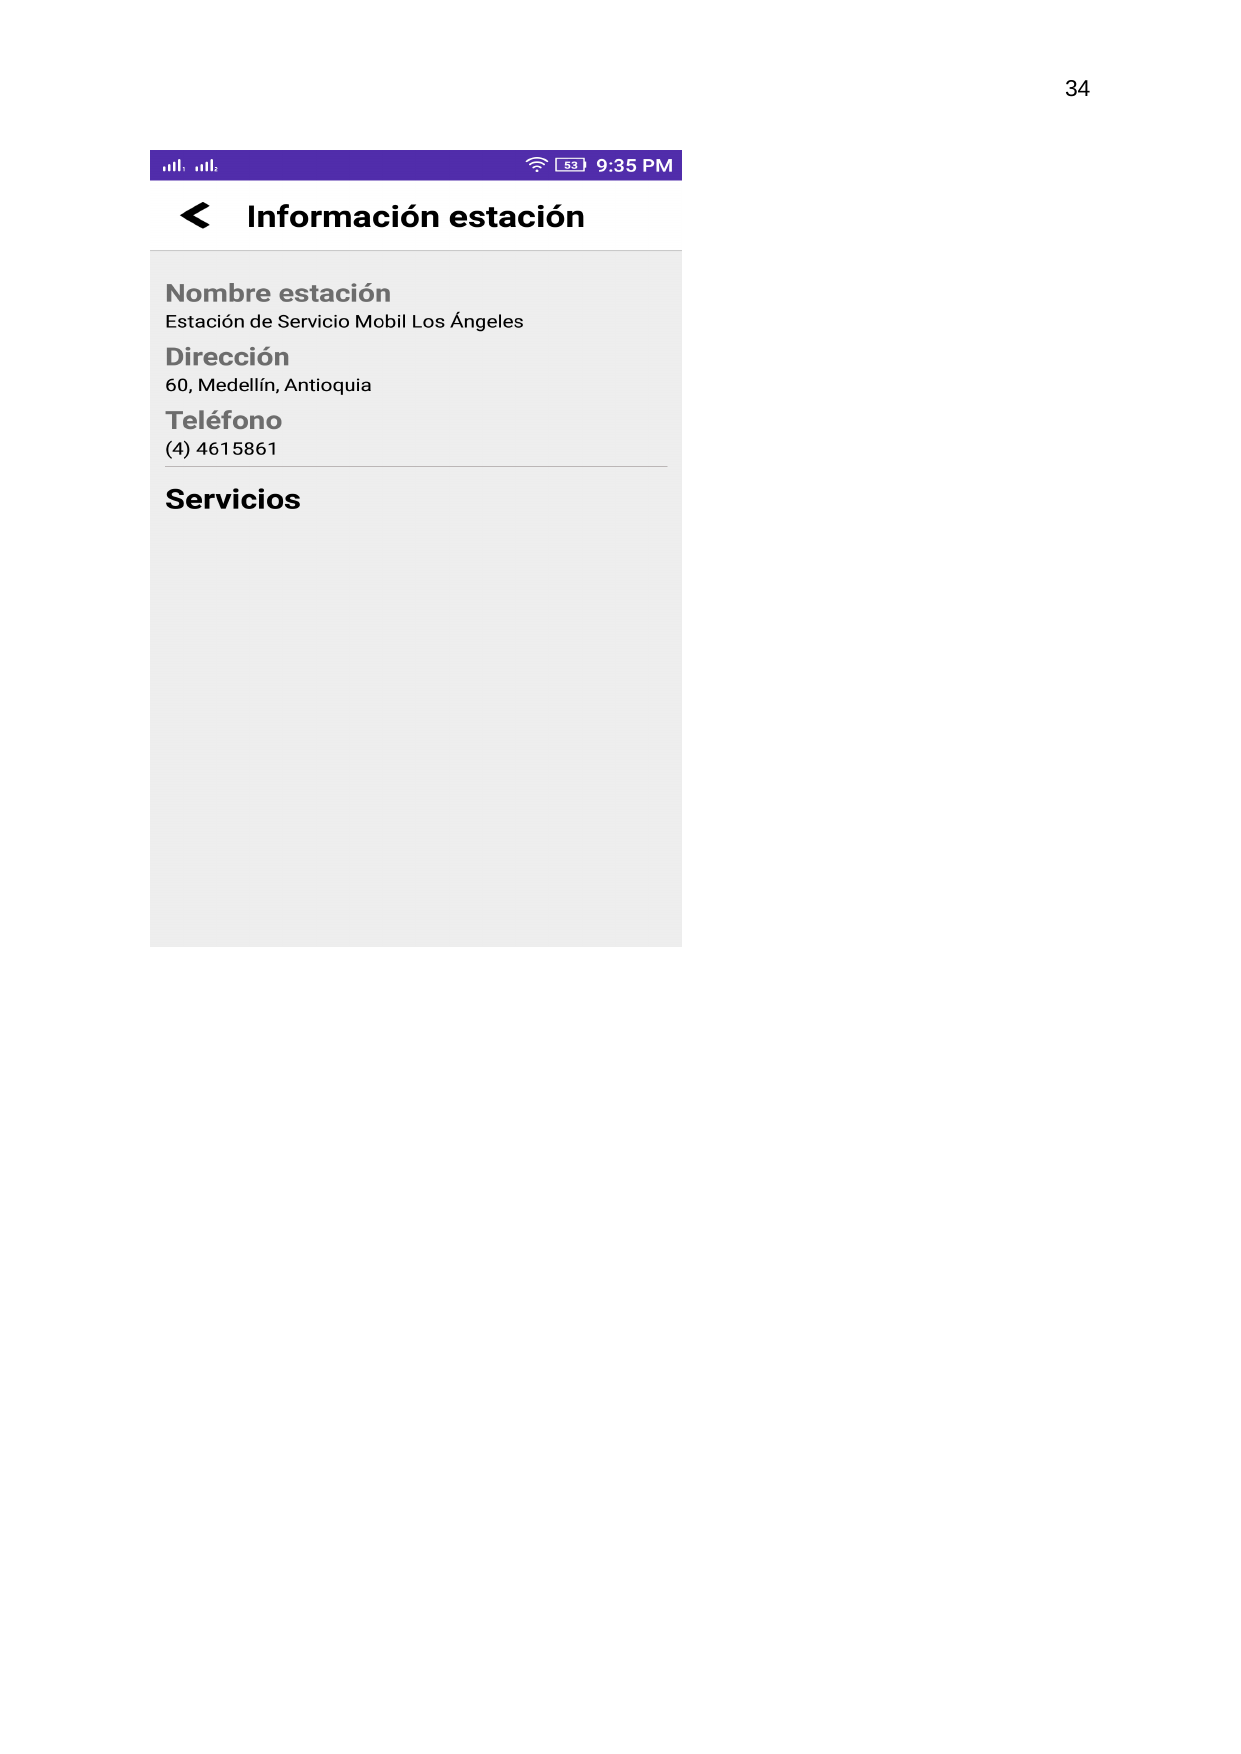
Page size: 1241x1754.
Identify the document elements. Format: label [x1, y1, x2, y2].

picture [150, 150, 682, 947]
